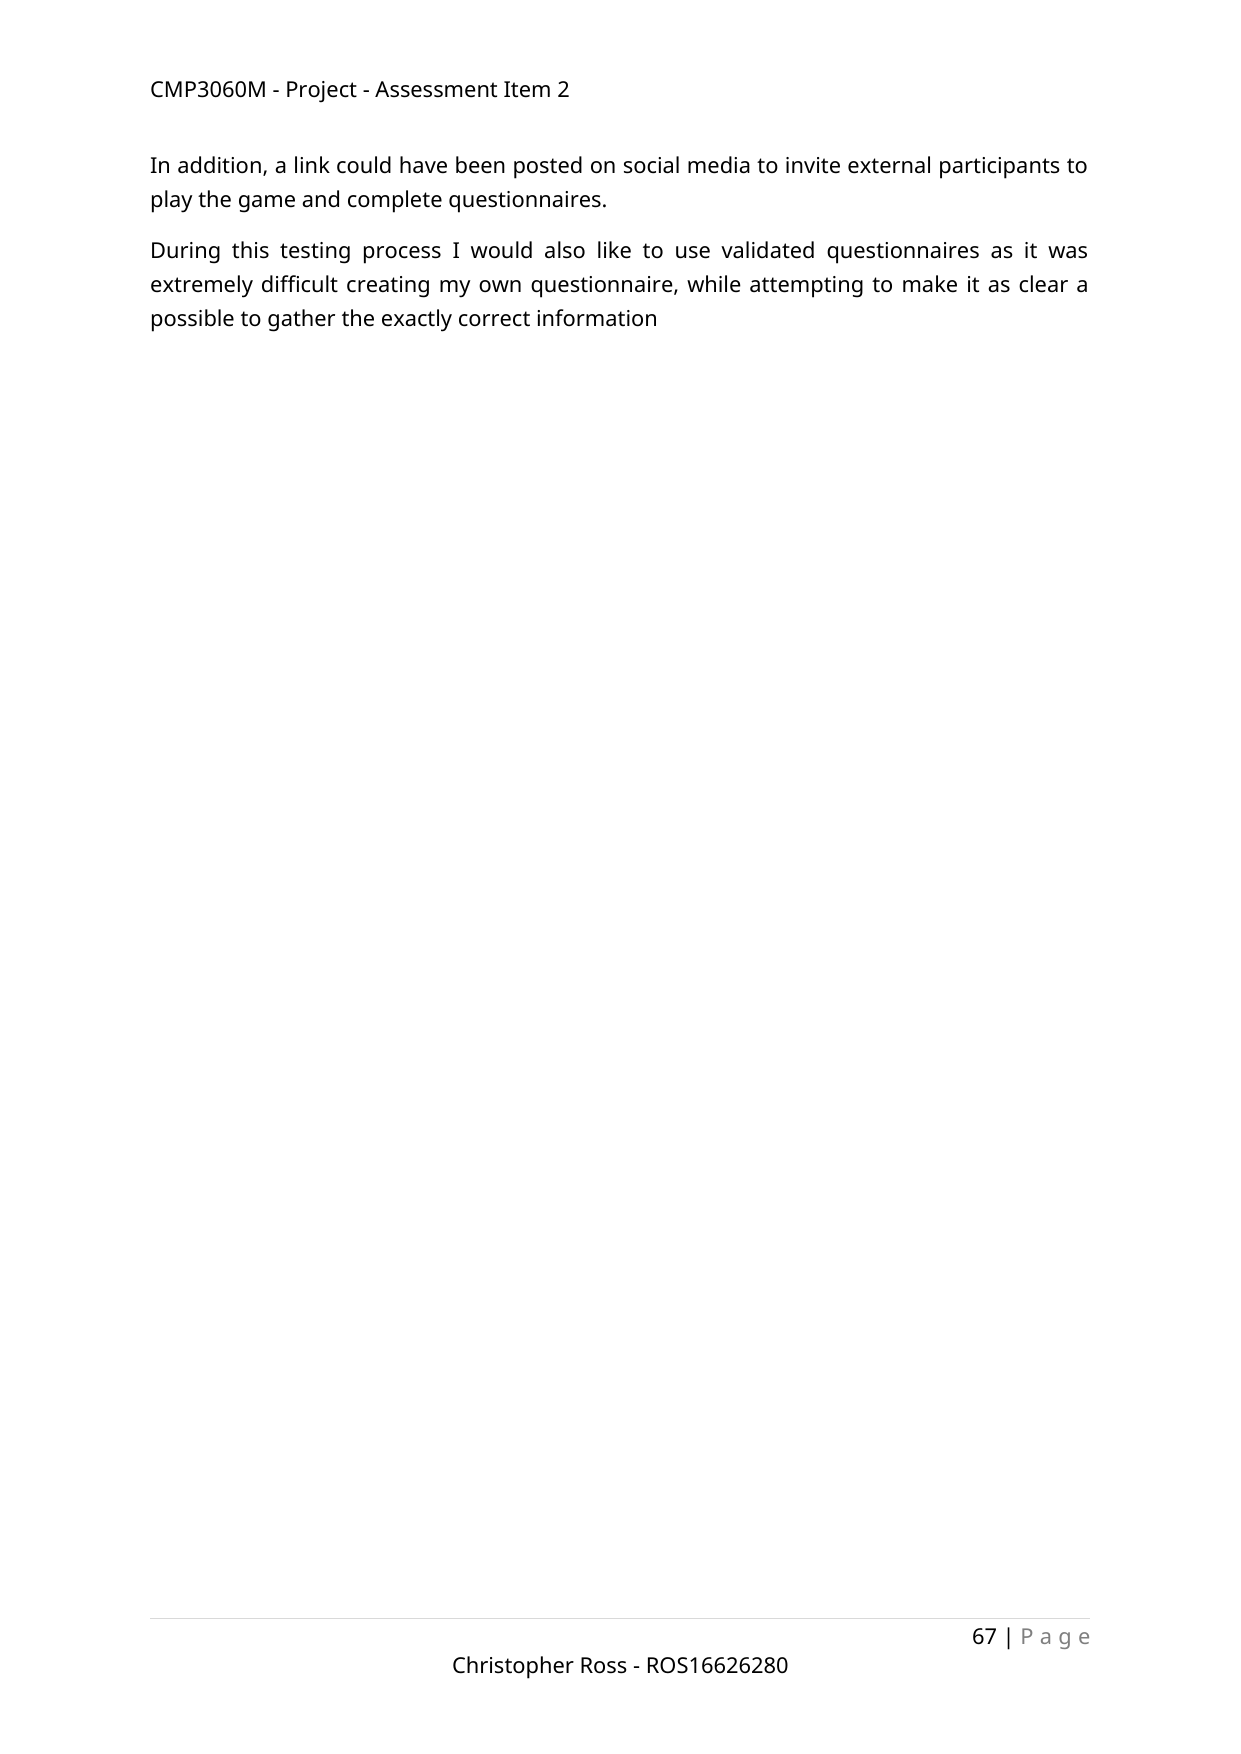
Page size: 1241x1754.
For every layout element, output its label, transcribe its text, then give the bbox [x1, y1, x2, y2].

text During this testing process I would also like to use validated questionnaires as it was extremely difficult creating my own questionnaire, while attempting to make it as clear a possible to gather the exactly correct information [150, 235, 1090, 333]
text In addition, a link could have been posted on social media to invite external participants to play the game and complete questionnaires. [150, 150, 1090, 214]
